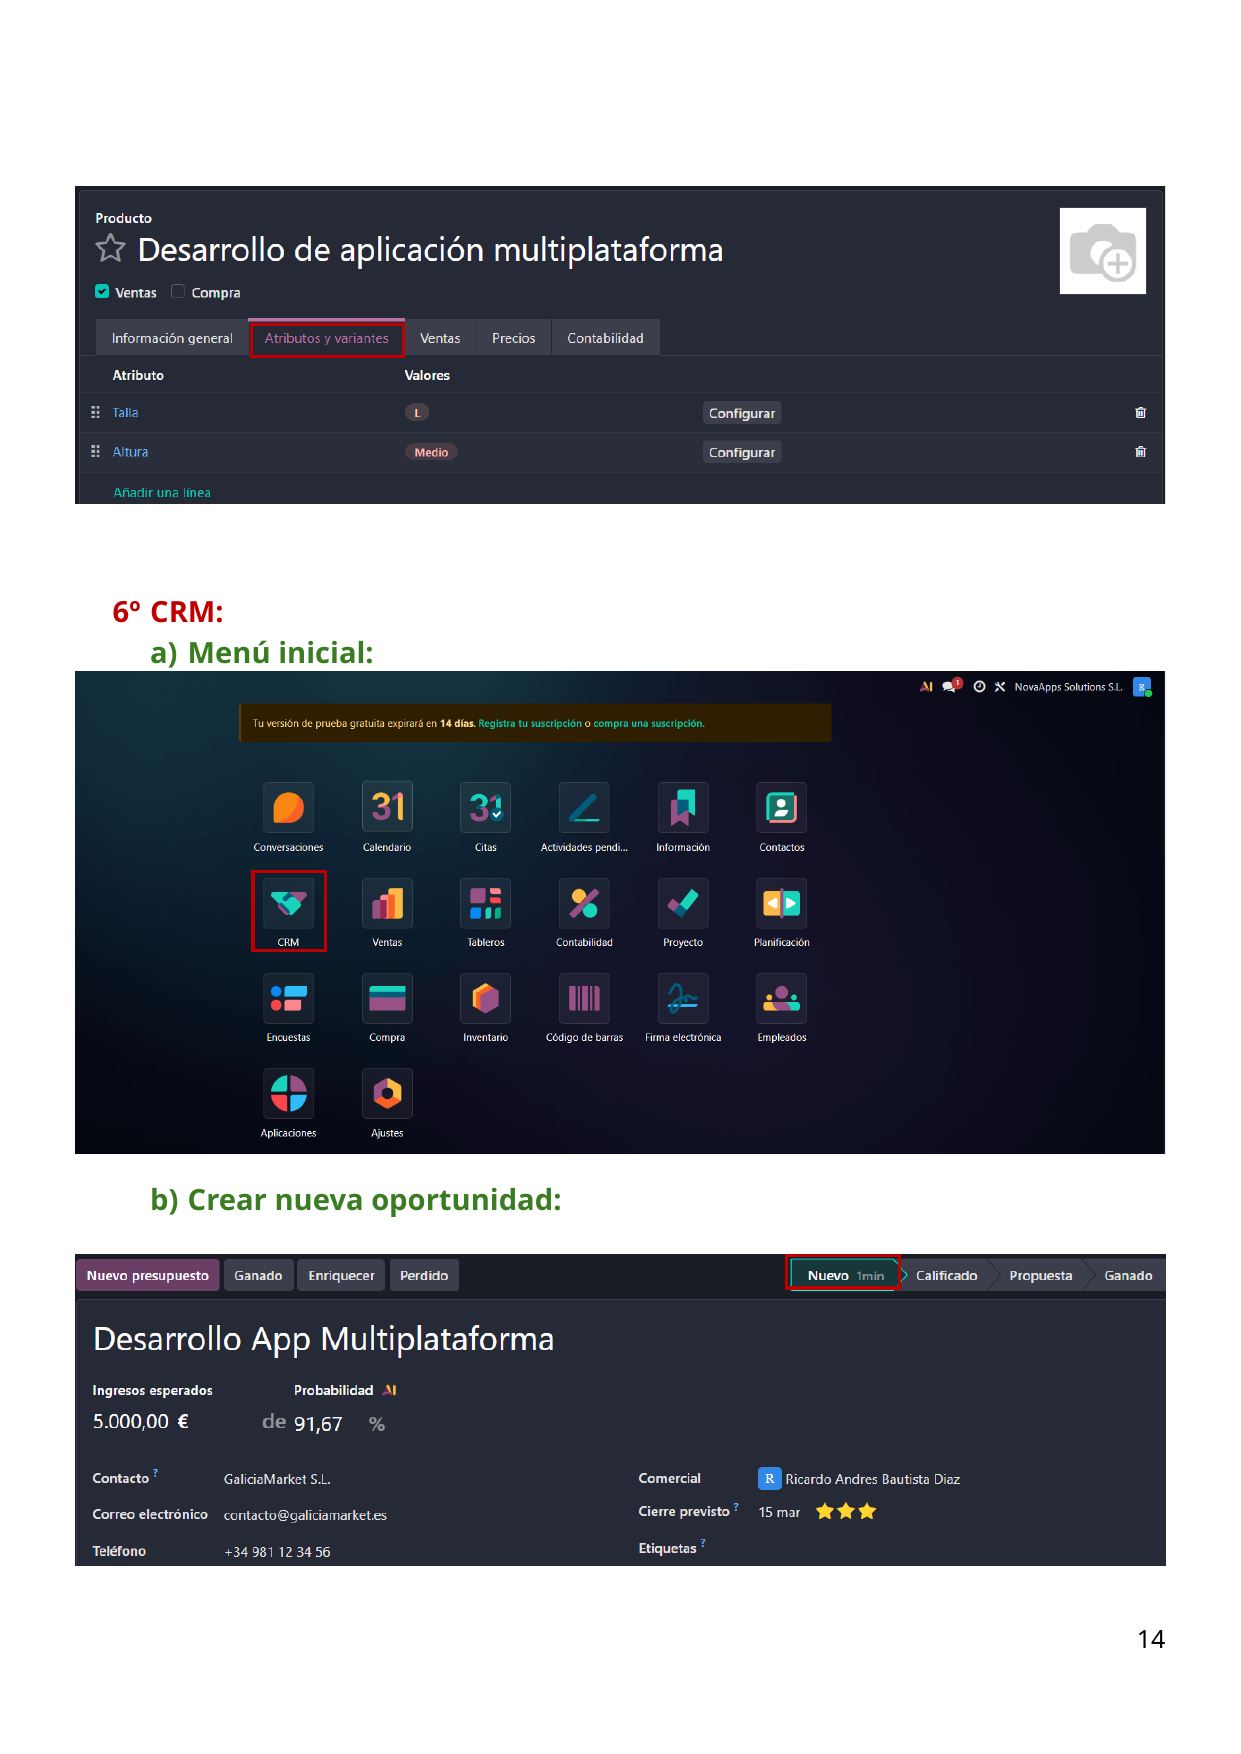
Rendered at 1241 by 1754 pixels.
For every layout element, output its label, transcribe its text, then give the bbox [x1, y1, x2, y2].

picture [75, 186, 1166, 504]
picture [75, 671, 1166, 1154]
subtitle Crear nueva oportunidad: [150, 1175, 1165, 1220]
picture [788, 1257, 898, 1286]
subtitle CRM: [112, 587, 1165, 632]
subtitle Menú inicial: [150, 632, 1165, 671]
picture [75, 1254, 1166, 1566]
